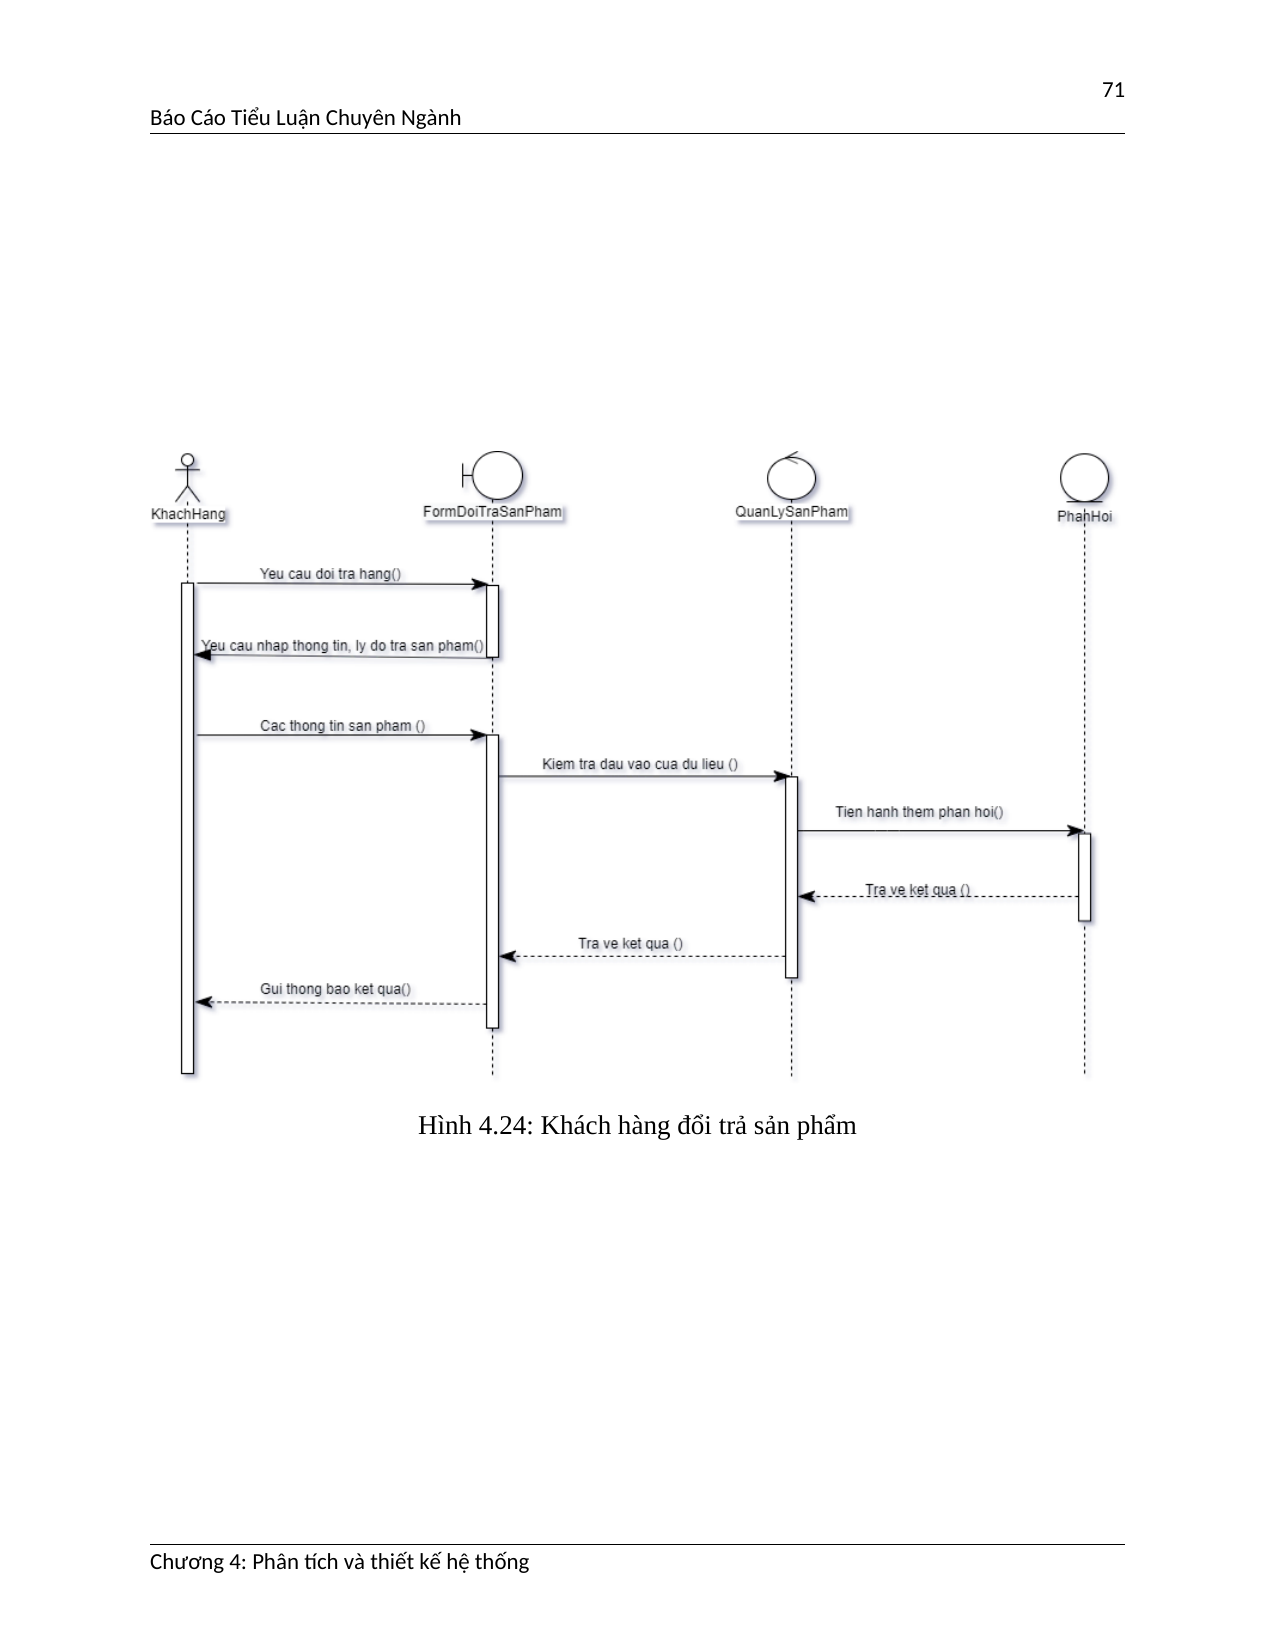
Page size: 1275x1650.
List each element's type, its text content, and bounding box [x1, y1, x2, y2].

text Hình 4.24: Khách hàng đổi trả sản phẩm [150, 1109, 1125, 1141]
picture [150, 451, 1125, 1091]
